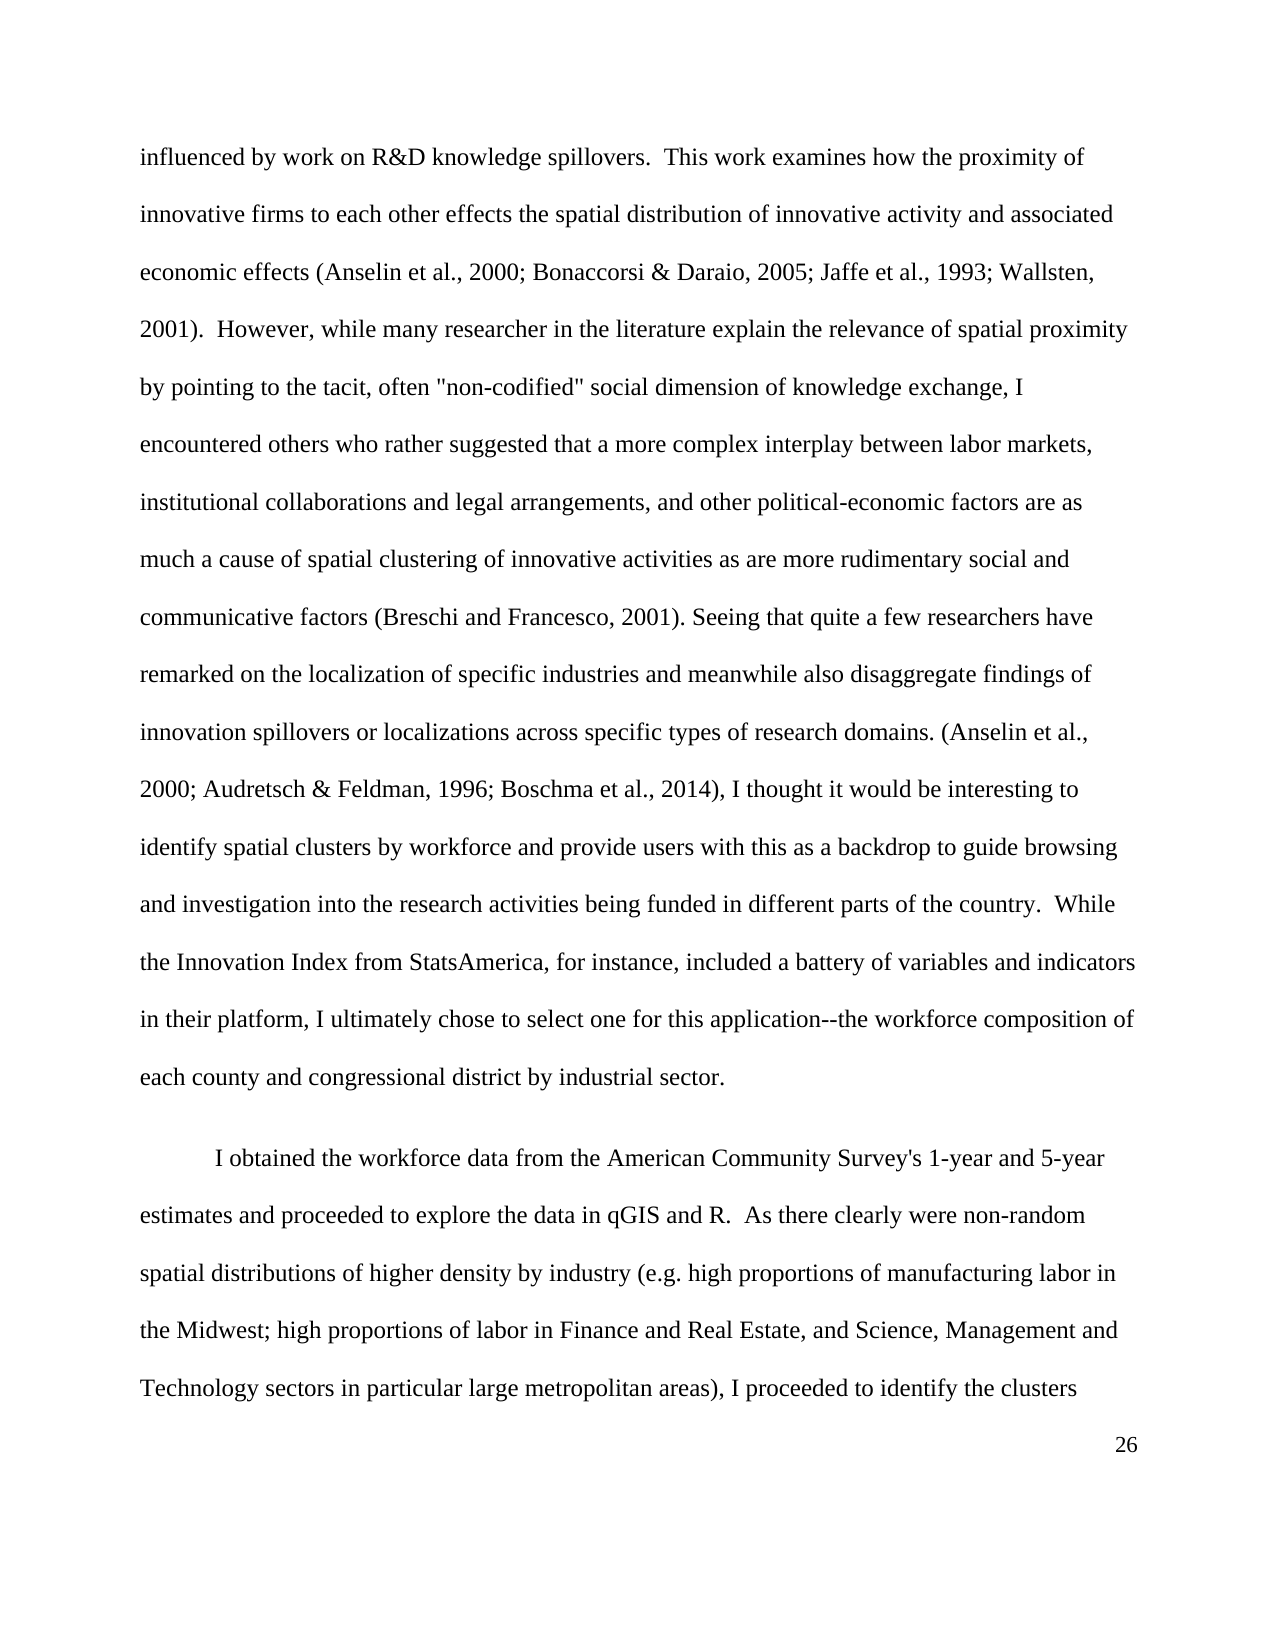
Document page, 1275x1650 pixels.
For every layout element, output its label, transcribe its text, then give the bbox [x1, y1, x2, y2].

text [139, 1143, 1137, 1402]
